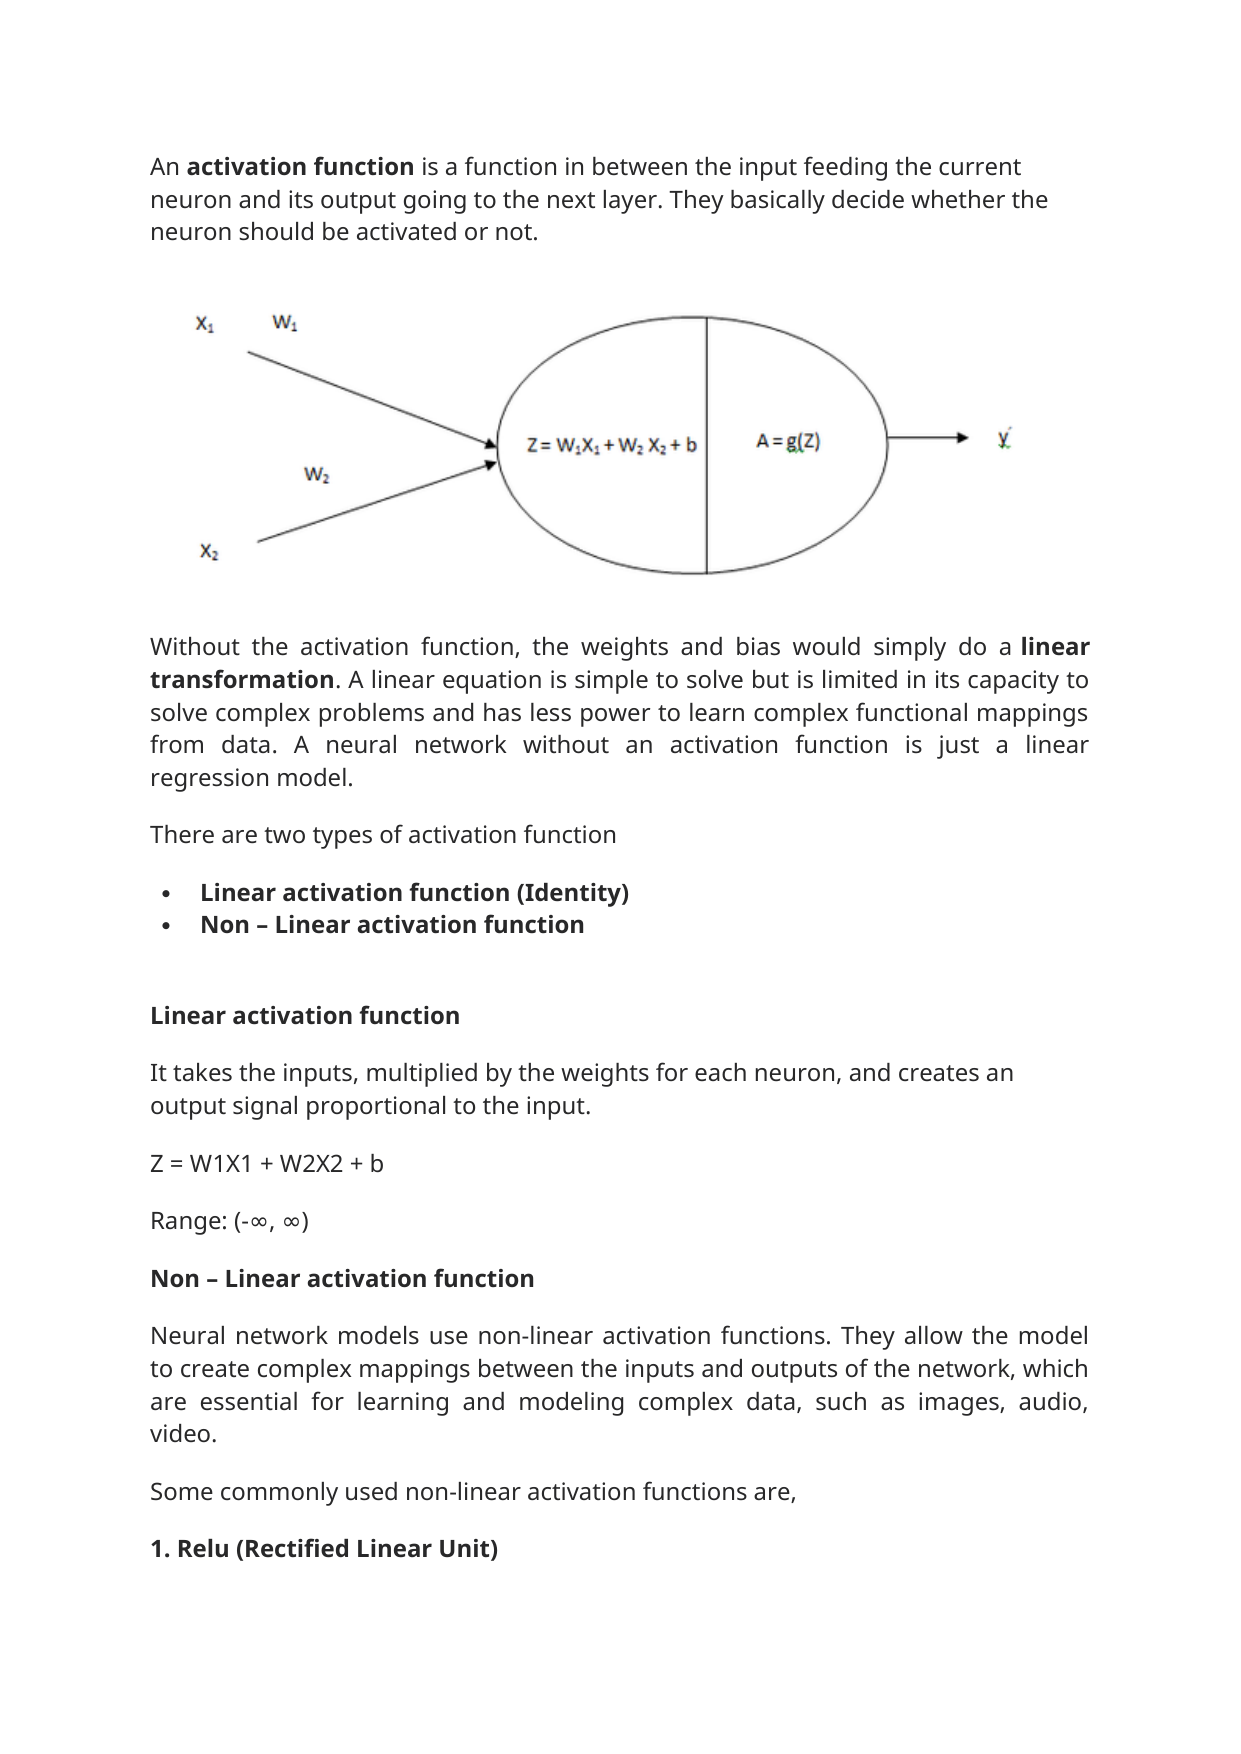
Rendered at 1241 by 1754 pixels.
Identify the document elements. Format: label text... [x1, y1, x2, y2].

text Non – Linear activation function [150, 1262, 1090, 1294]
text 1. Relu (Rectified Linear Unit) [150, 1532, 1090, 1565]
text Neural network models use non-linear activation functions. They allow the model to create complex mappings between the inputs and outputs of the network, which are essential for learning and modeling complex data, such as images, audio, video. [150, 1319, 1090, 1449]
text It takes the inputs, multiplied by the weights for each neuron, and creates an output signal proportional to the input. [150, 1056, 1090, 1121]
list Linear activation function (Identity) [162, 876, 1040, 908]
text There are two types of activation function [150, 818, 1090, 851]
text Z = W1X1 + W2X2 + b [150, 1146, 1090, 1179]
text Range: (-∞, ∞) [150, 1204, 1090, 1237]
text Some commonly used non-linear activation functions are, [150, 1474, 1090, 1507]
picture [150, 272, 1091, 614]
text Without the activation function, the weights and bias would simply do a linear transformation. A linear equation is simple to solve but is limited in its capacity to solve complex problems and has less power to learn complex functional mappings from data. A neural network without an activation function is just a linear regression model. [150, 630, 1090, 793]
text An activation function is a function in between the input feeding the current neuron and its output going to the next layer. They basically decide whether the neuron should be activated or not. [150, 150, 1090, 248]
text Linear activation function [150, 998, 1090, 1031]
list Non – Linear activation function [162, 908, 1040, 941]
